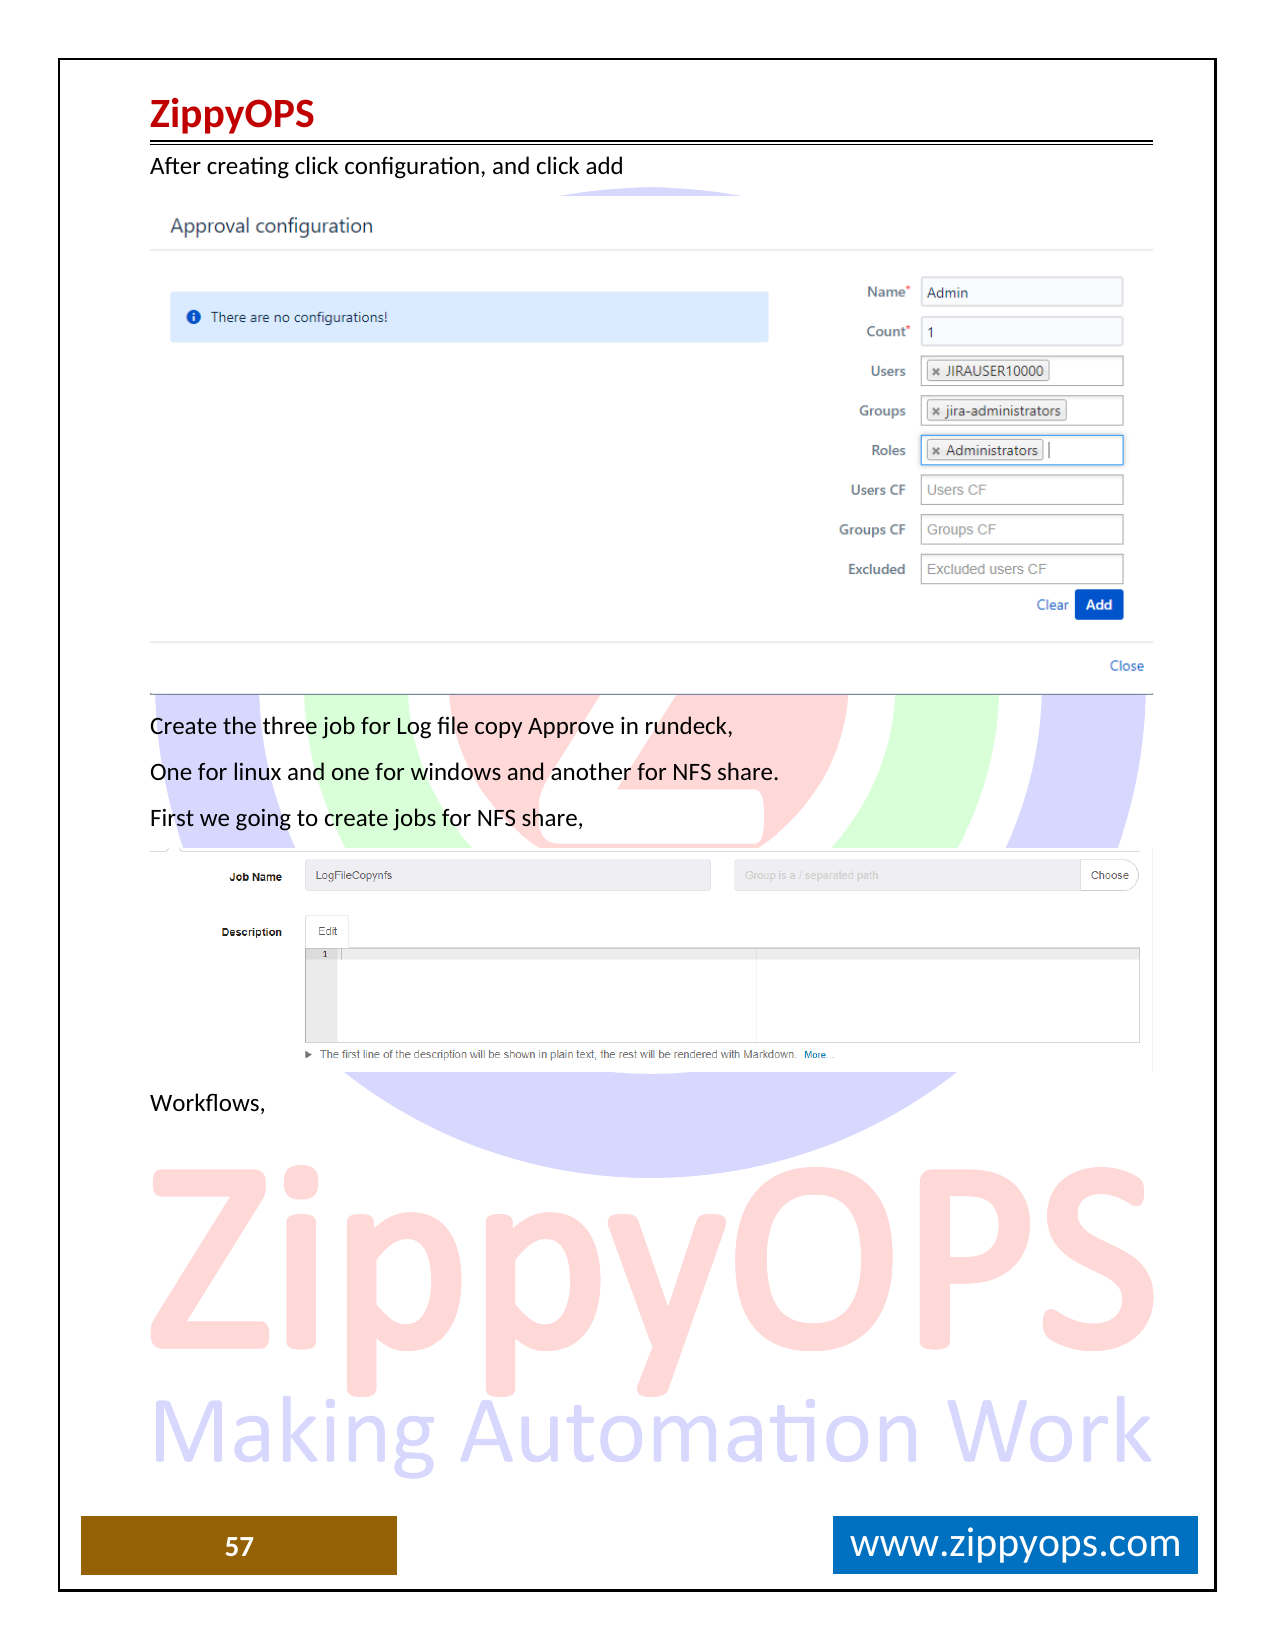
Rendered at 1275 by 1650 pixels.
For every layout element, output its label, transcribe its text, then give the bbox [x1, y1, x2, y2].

text Workflows, [150, 1087, 1153, 1117]
text Create the three job for Log file copy Approve in rundeck, [150, 710, 1153, 741]
text One for linux and one for windows and another for NFS share. [150, 756, 1153, 787]
picture [150, 848, 1154, 1072]
text After creating click configuration, and click add [150, 150, 1153, 181]
picture [150, 196, 1154, 695]
text First we going to create jobs for NFS share, [150, 802, 1153, 833]
